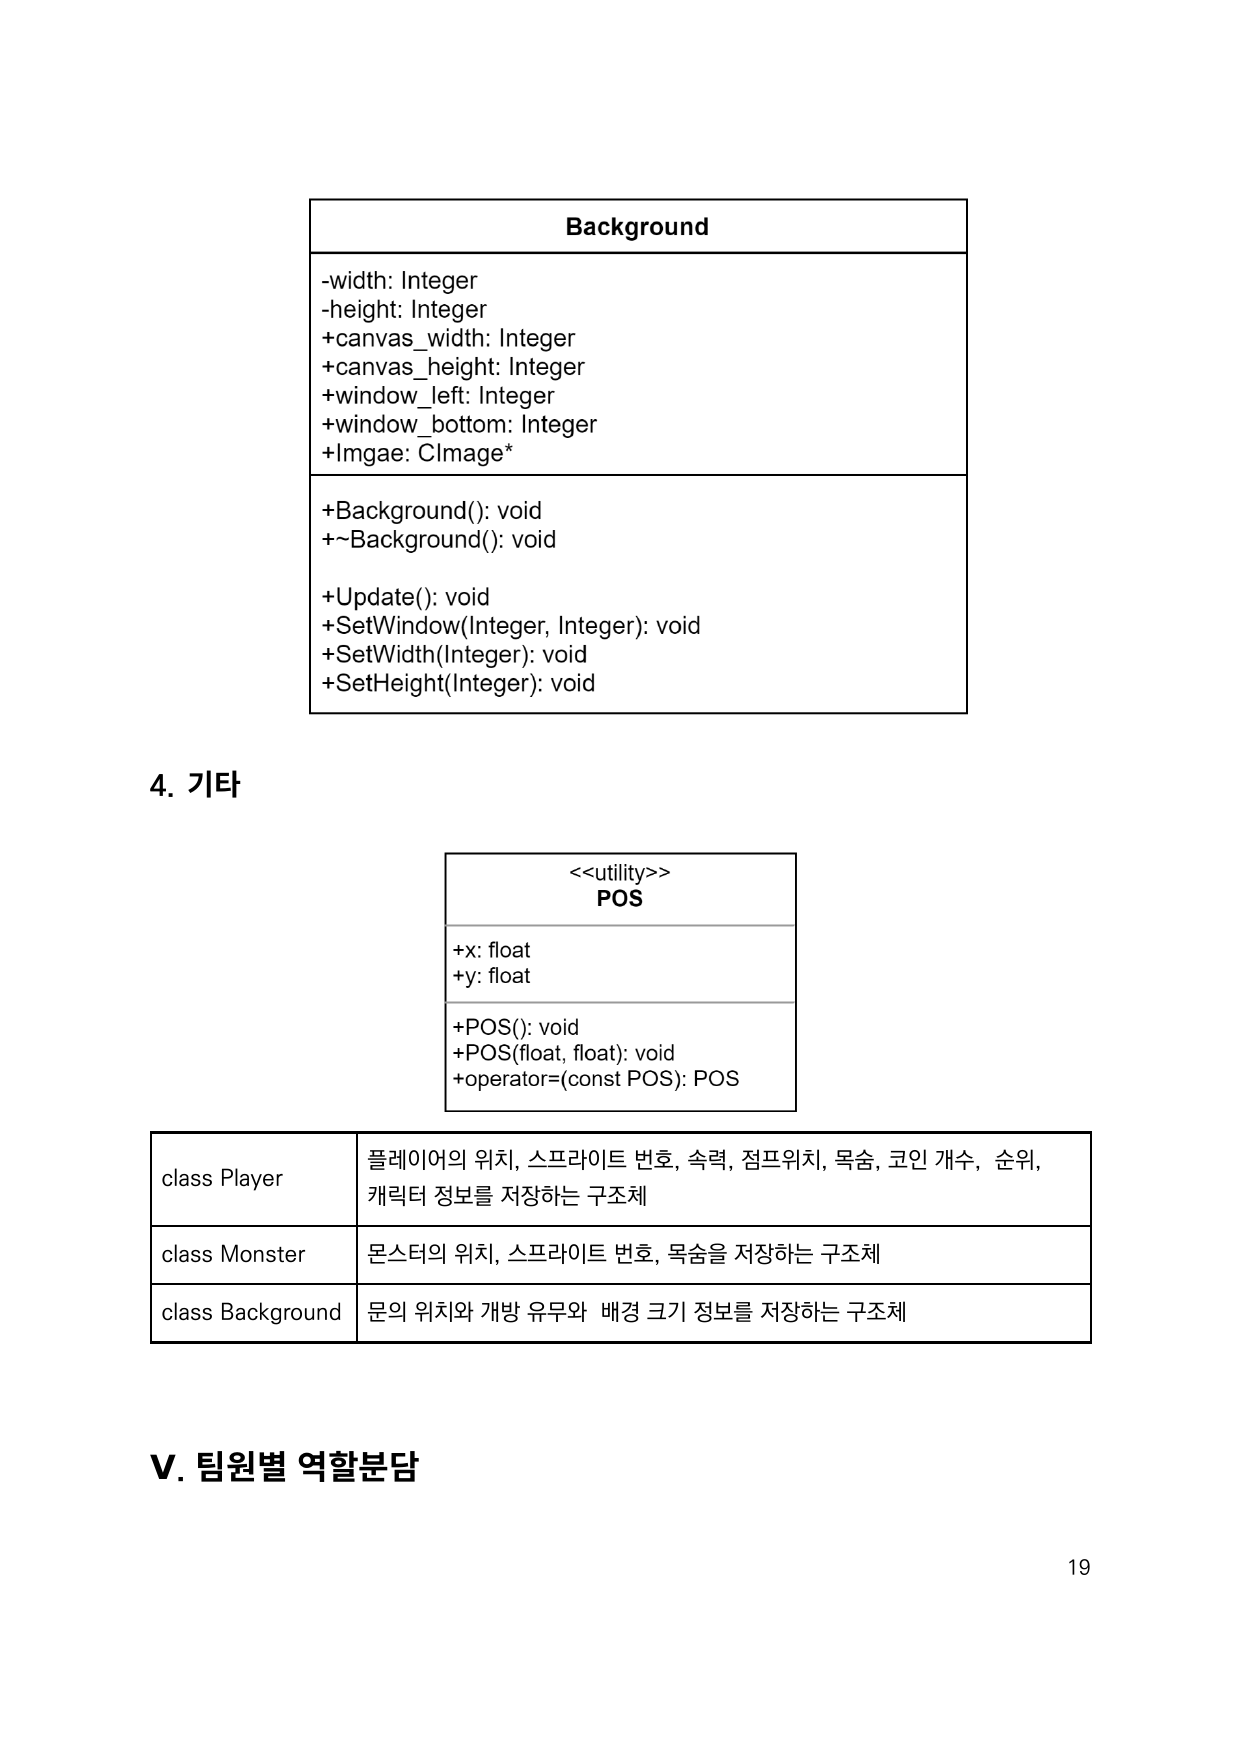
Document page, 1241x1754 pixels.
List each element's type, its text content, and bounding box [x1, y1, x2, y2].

table_cell 몬스터의 위치, 스프라이트 번호, 목숨을 저장하는 구조체 [358, 1227, 1090, 1283]
list 기타 [150, 764, 1090, 809]
table_cell class Background [152, 1285, 356, 1341]
table_header 플레이어의 위치, 스프라이트 번호, 속력, 점프위치, 목숨, 코인 개수, 순위, 캐릭터 정보를 저장하는 구조체 [358, 1134, 1090, 1225]
table_header class Player [152, 1134, 356, 1225]
table_cell 문의 위치와 개방 유무와 배경 크기 정보를 저장하는 구조체 [358, 1285, 1090, 1341]
text Ⅴ. 팀원별 역할분담 [150, 1445, 1090, 1496]
picture [426, 834, 815, 1131]
table_cell class Monster [152, 1227, 356, 1283]
picture [288, 177, 990, 740]
